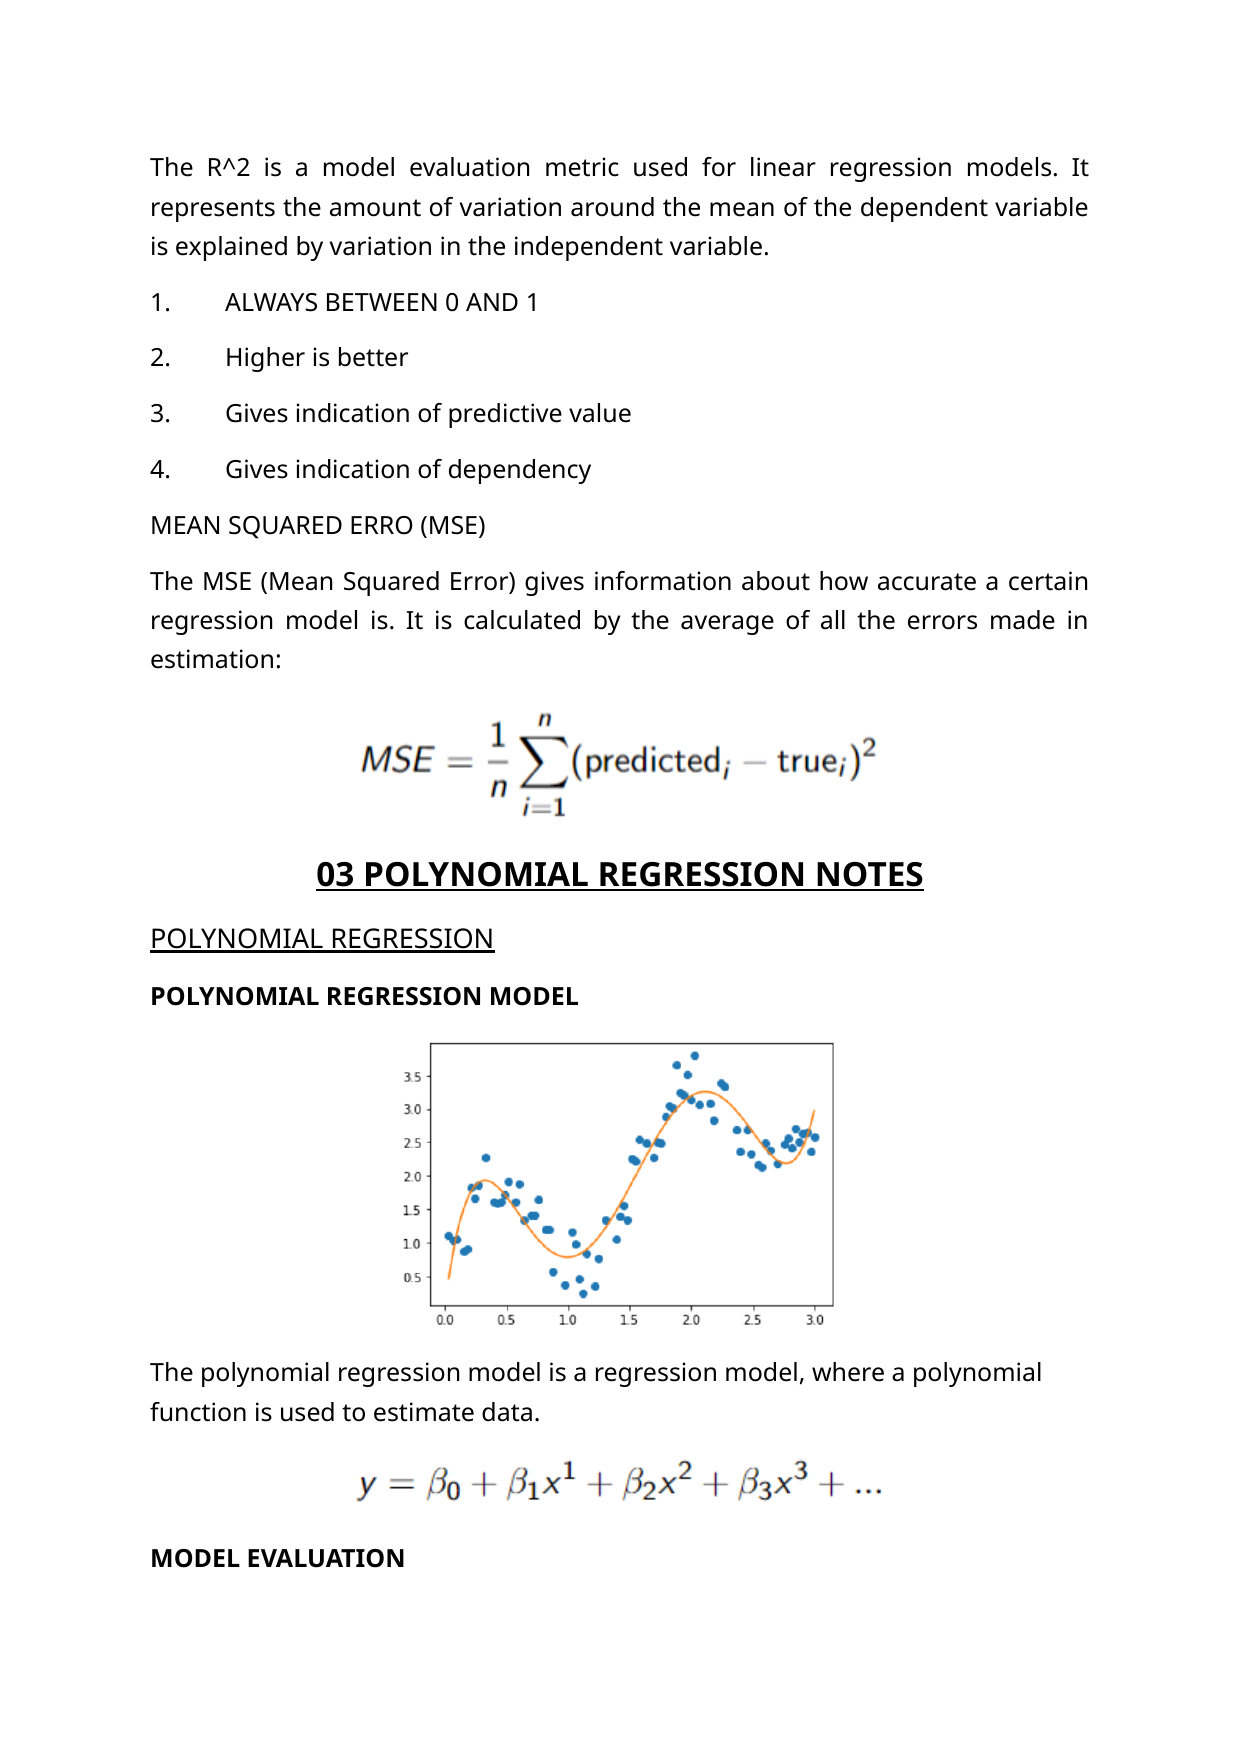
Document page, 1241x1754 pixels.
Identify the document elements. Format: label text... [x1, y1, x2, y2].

picture [396, 1034, 845, 1334]
text 03 POLYNOMIAL REGRESSION NOTES [150, 851, 1090, 896]
list Gives indication of dependency [150, 452, 1090, 486]
list ALWAYS BETWEEN 0 AND 1 [150, 284, 1090, 318]
list Gives indication of predictive value [150, 396, 1090, 430]
text MODEL EVALUATION [150, 1541, 1090, 1574]
text The polynomial regression model is a regression model, where a polynomial function is used to estimate data. [150, 1355, 1090, 1428]
list Higher is better [150, 340, 1090, 374]
text The R^2 is a model evaluation metric used for linear regression models. It represents the amount of variation around the mean of the dependent variable is explained by variation in the independent variable. [150, 150, 1090, 262]
picture [349, 697, 892, 829]
text POLYNOMIAL REGRESSION MODEL [150, 978, 1090, 1012]
text POLYNOMIAL REGRESSION [150, 919, 1090, 956]
picture [349, 1450, 892, 1519]
text The MSE (Mean Squared Error) gives information about how accurate a certain regression model is. It is calculated by the average of all the errors made in estimation: [150, 563, 1090, 676]
text MEAN SQUARED ERRO (MSE) [150, 507, 1090, 542]
